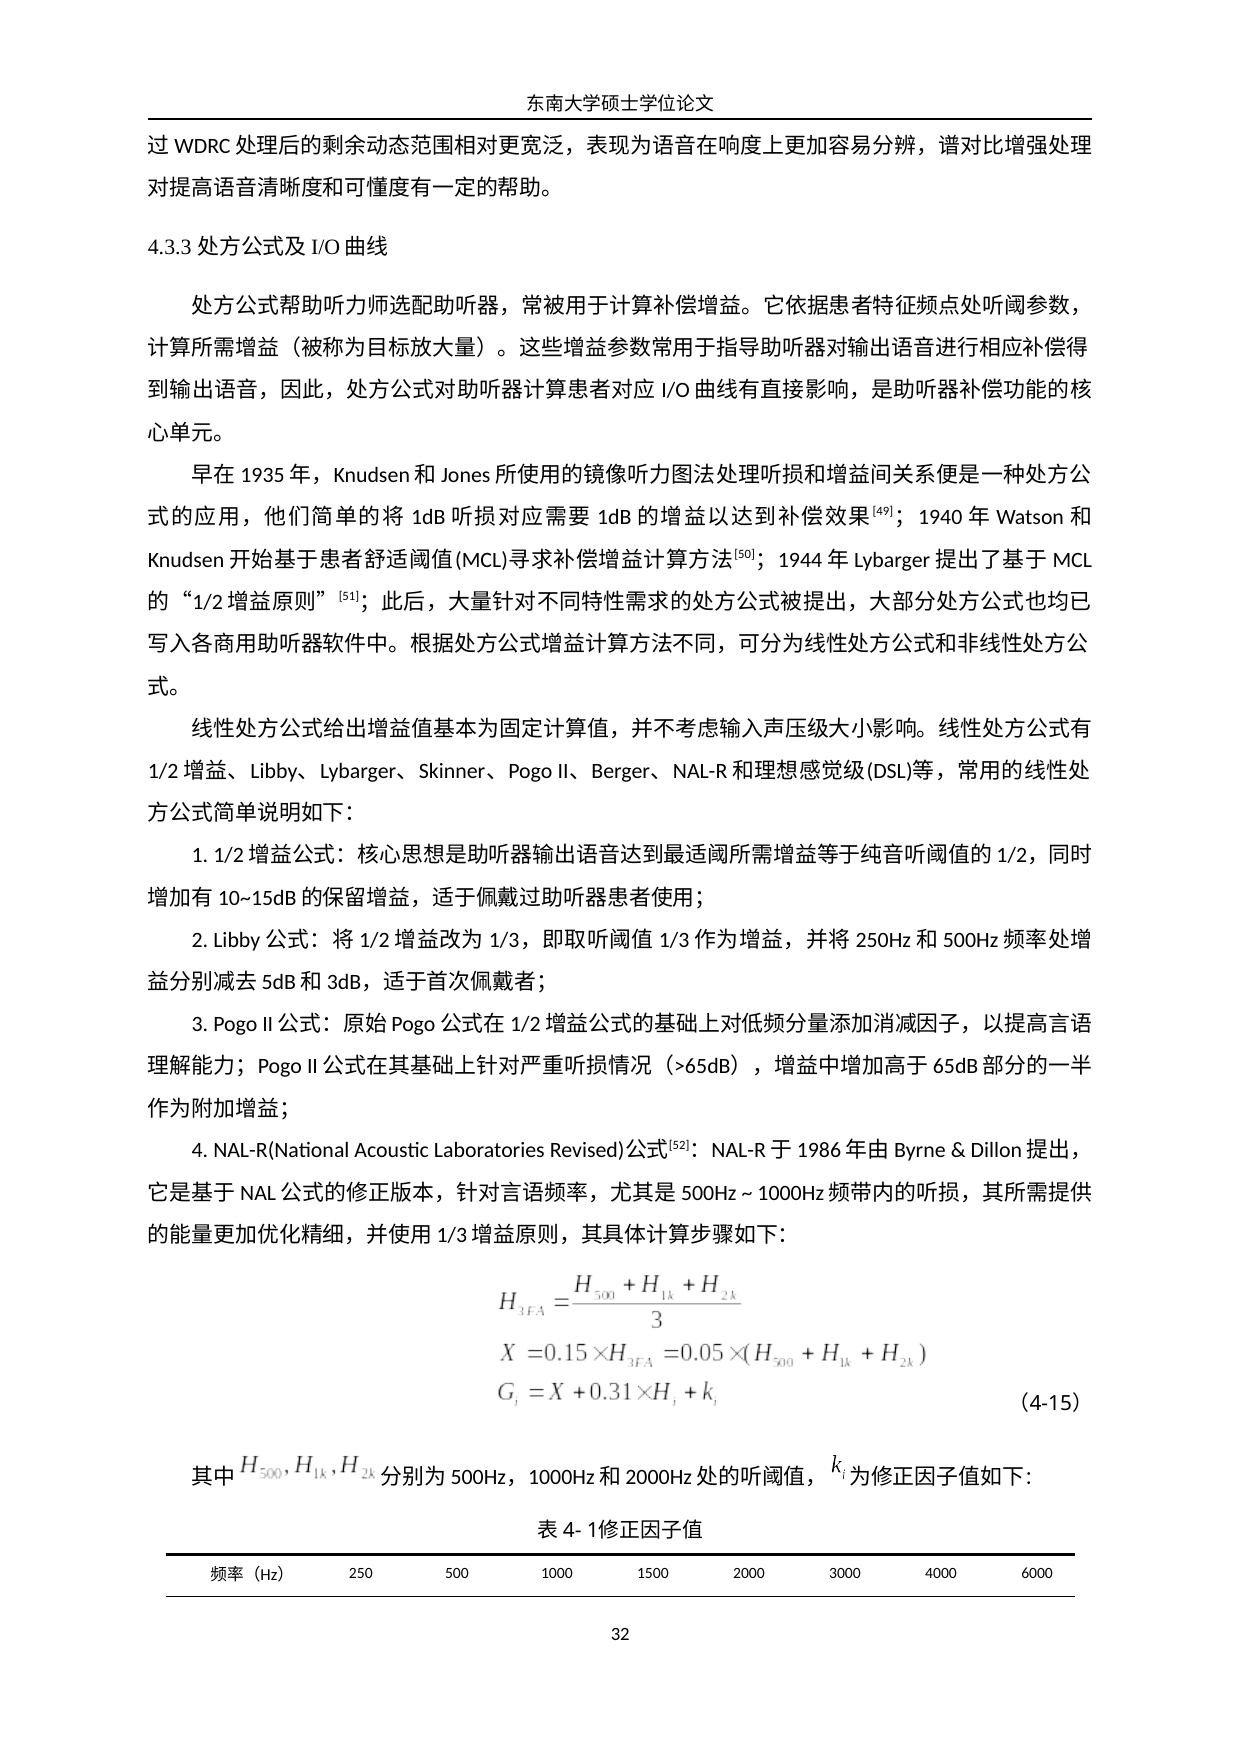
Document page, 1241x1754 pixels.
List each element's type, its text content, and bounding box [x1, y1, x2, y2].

table_header 1500 [594, 1556, 690, 1596]
text 线性处方公式给出增益值基本为固定计算值，并不考虑输入声压级大小影响。线性处方公式有：1/2增益、Libby、Lybarger、Skinner、Pogo II、Berger、NAL-R和理想感觉级(DSL)等，常用的线性处方公式简单说明如下： [148, 709, 1092, 828]
table_header 频率（Hz） [166, 1556, 306, 1596]
table_header 250 [306, 1556, 402, 1596]
list Libby公式：将1/2增益改为1/3，即取听阈值1/3作为增益，并将250Hz和500Hz频率处增益分别减去5dB和3dB，适于首次佩戴者； [148, 920, 1092, 997]
table_header 6000 [979, 1556, 1075, 1596]
text 表4- 1修正因子值 [148, 1511, 1092, 1545]
table_header 2000 [690, 1556, 786, 1596]
list 1/2增益公式：核心思想是助听器输出语音达到最适阈所需增益等于纯音听阈值的1/2，同时增加有10~15dB的保留增益，适于佩戴过助听器患者使用； [148, 836, 1092, 912]
table_header 3000 [786, 1556, 882, 1596]
text 其中分别为500Hz，1000Hz和2000Hz处的听阈值，为修正因子值如下： [148, 1435, 1092, 1503]
list Pogo II公式：原始Pogo公式在1/2增益公式的基础上对低频分量添加消减因子，以提高言语理解能力；Pogo II公式在其基础上针对严重听损情况（>65dB），增益中增加高于65dB部分的一半作为附加增益； [148, 1005, 1092, 1123]
table_header 1000 [498, 1556, 594, 1596]
text 早在1935年，Knudsen和Jones所使用的镜像听力图法处理听损和增益间关系便是一种处方公式的应用，他们简单的将1dB听损对应需要1dB的增益以达到补偿效果[49]；1940年Watson和Knudsen开始基于患者舒适阈值(MCL)寻求补偿增益计算方法[50]；1944年Lybarger提出了基于MCL的“1/2增益原则”[51]；此后，大量针对不同特性需求的处方公式被提出，大部分处方公式也均已写入各商用助听器软件中。根据处方公式增益计算方法不同，可分为线性处方公式和非线性处方公式。 [148, 456, 1092, 702]
list NAL-R(National Acoustic Laboratories Revised)公式[52]：NAL-R于1986年由Byrne & Dillon提出，它是基于NAL公式的修正版本，针对言语频率，尤其是500Hz ~ 1000Hz频带内的听损，其所需提供的能量更加优化精细，并使用1/3增益原则，其具体计算步骤如下： [148, 1131, 1092, 1250]
text 处方公式帮助听力师选配助听器，常被用于计算补偿增益。它依据患者特征频点处听阈参数，计算所需增益（被称为目标放大量）。这些增益参数常用于指导助听器对输出语音进行相应补偿得到输出语音，因此，处方公式对助听器计算患者对应I/O曲线有直接影响，是助听器补偿功能的核心单元。 [148, 287, 1092, 448]
table_header 4000 [883, 1556, 978, 1596]
table_header 500 [402, 1556, 498, 1596]
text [148, 126, 1092, 203]
list 处方公式及I/O曲线 [148, 228, 1092, 262]
